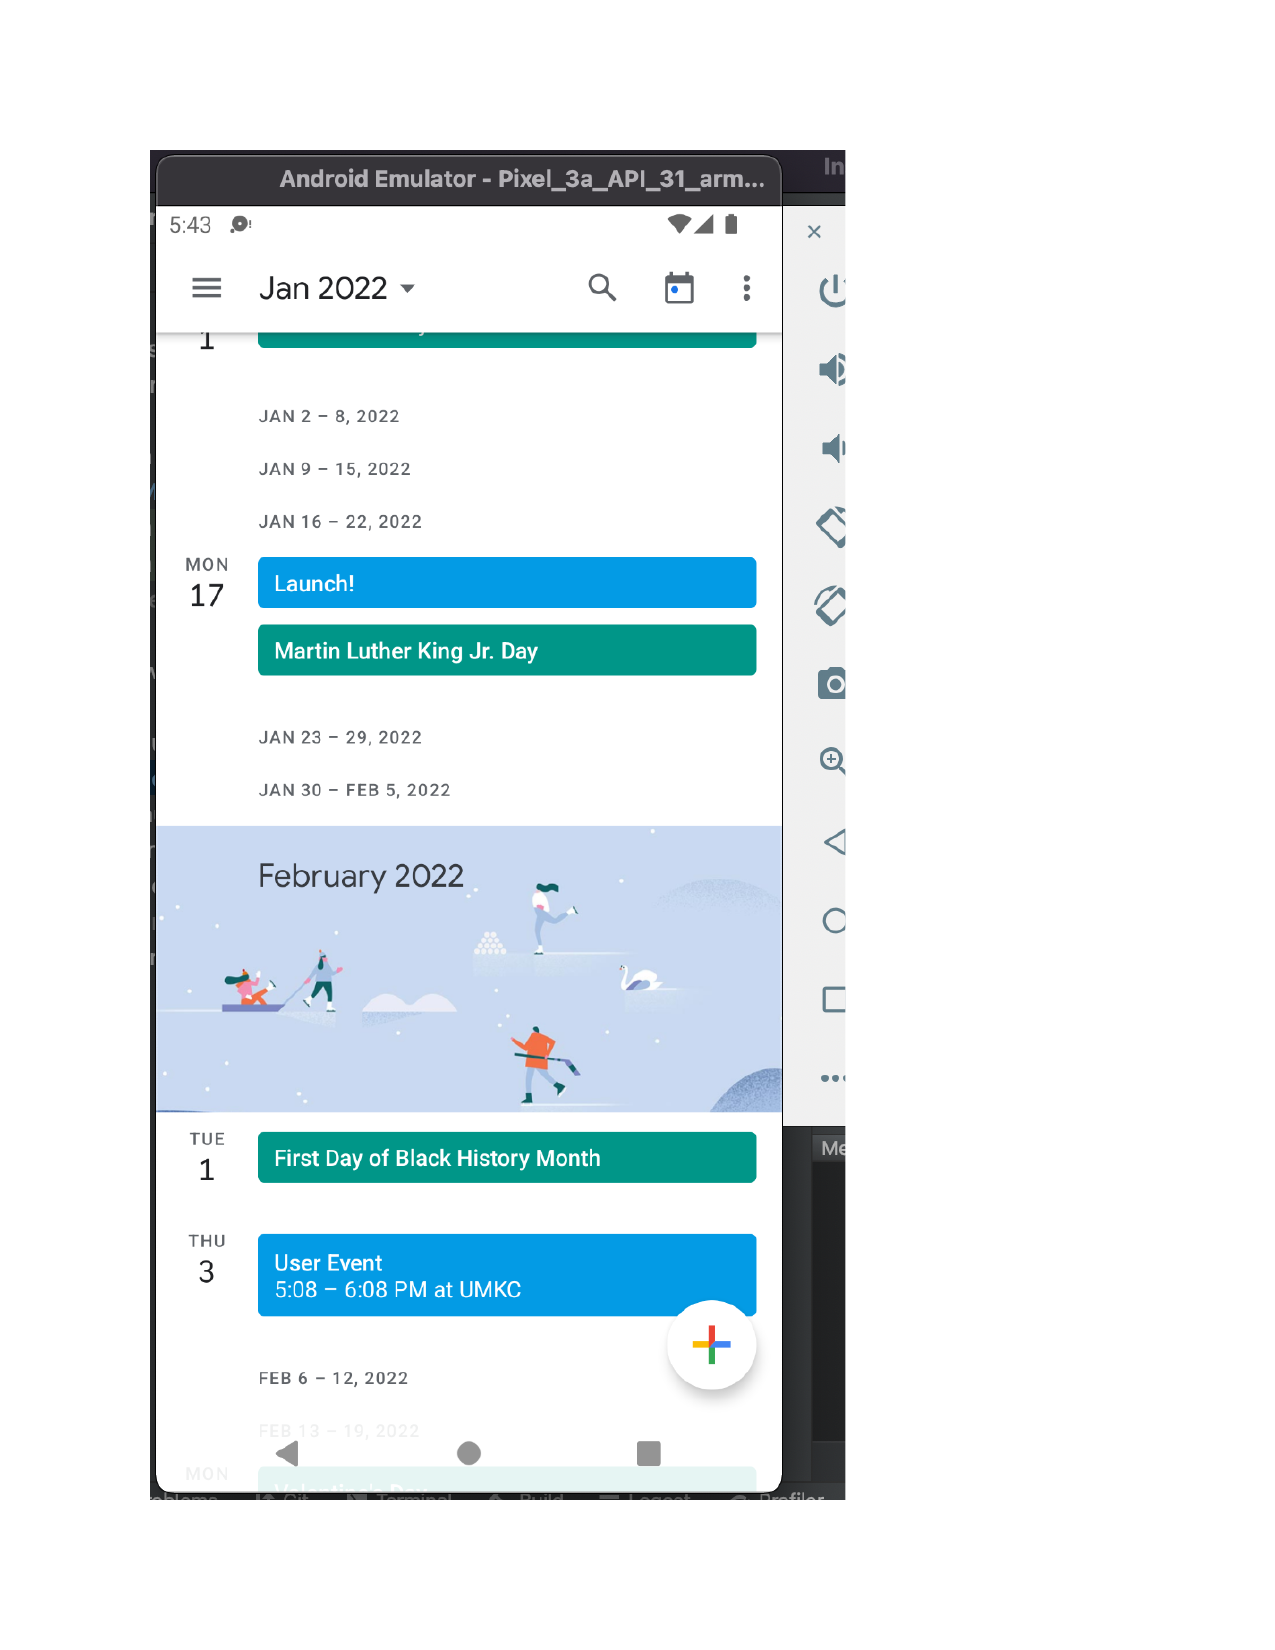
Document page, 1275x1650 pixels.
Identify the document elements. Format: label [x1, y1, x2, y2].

picture [150, 150, 846, 1500]
